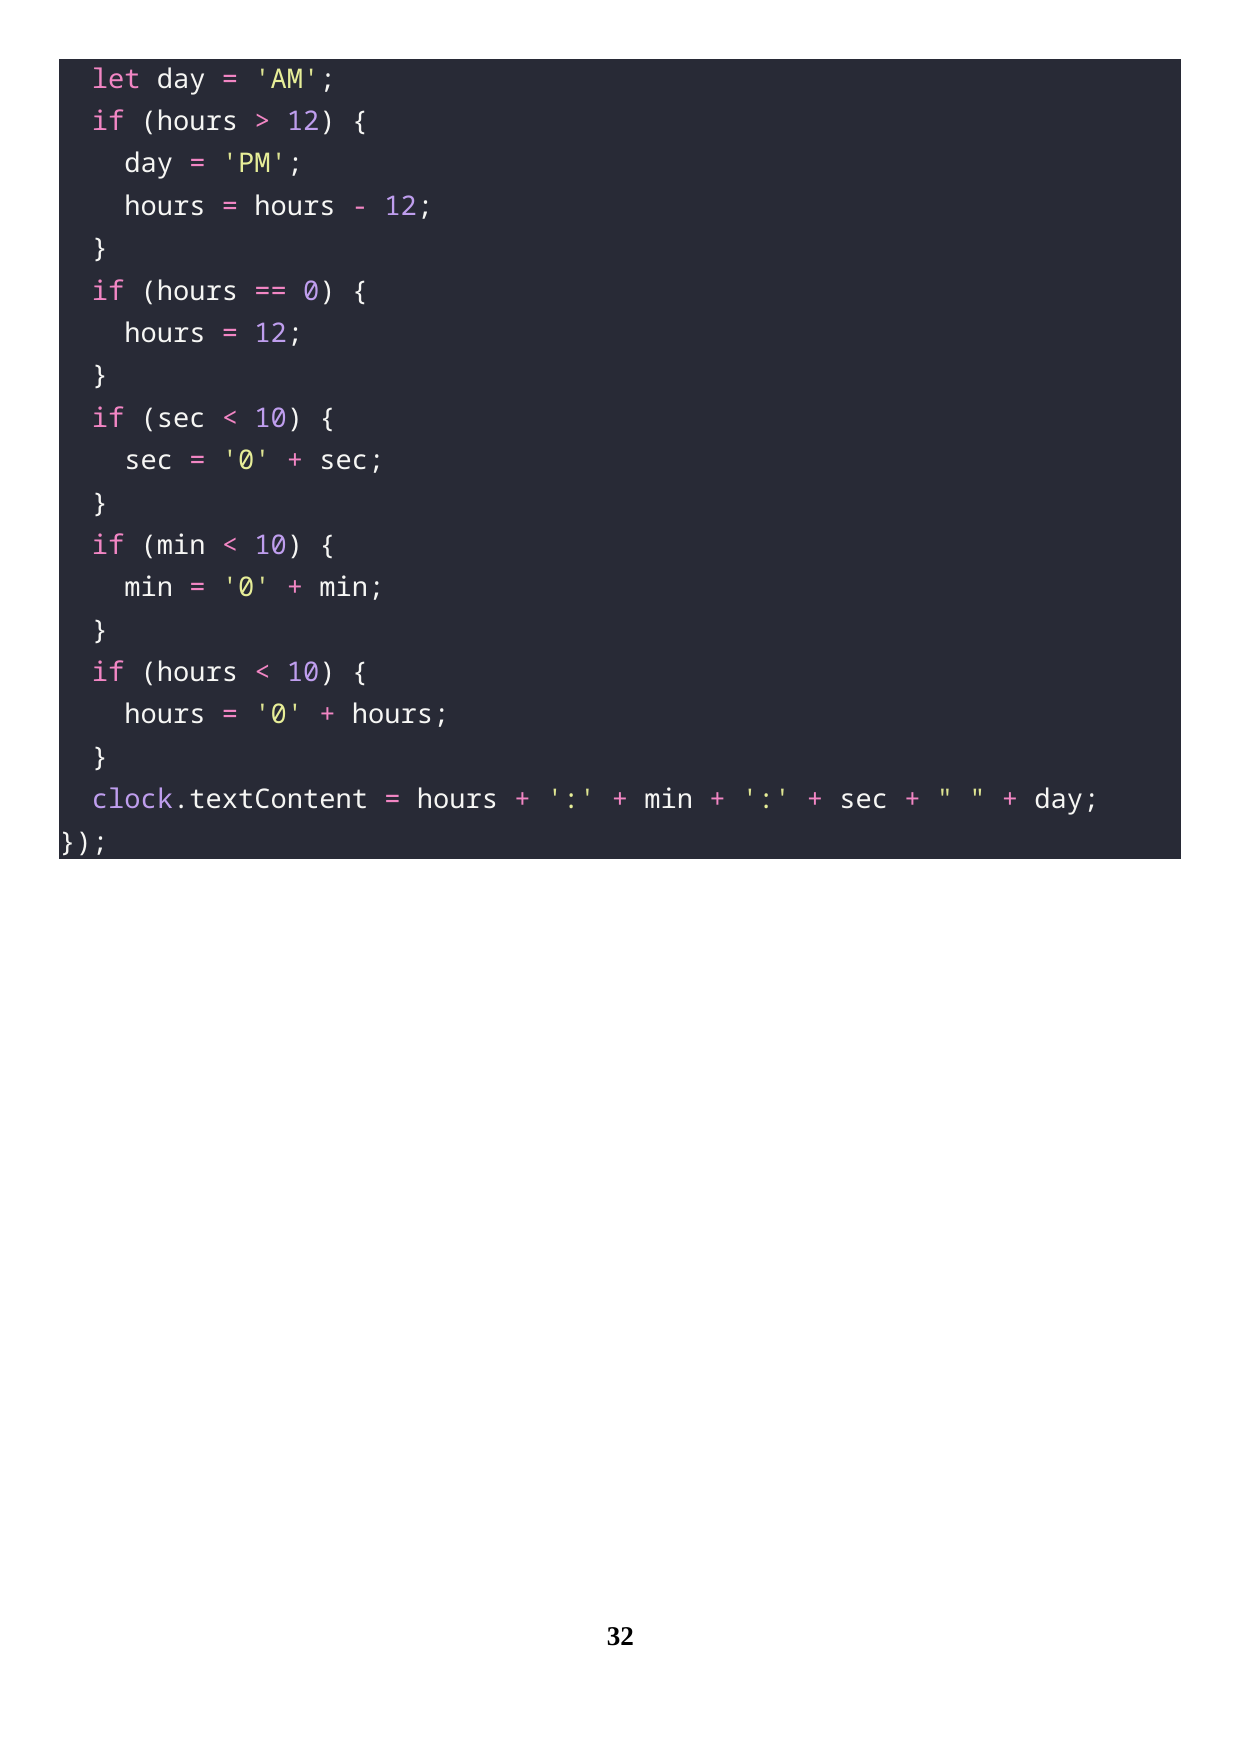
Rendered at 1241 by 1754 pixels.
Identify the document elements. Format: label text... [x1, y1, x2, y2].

text day = 'PM'; [59, 144, 1181, 181]
text } [59, 229, 1181, 266]
text } [59, 483, 1181, 520]
text if (hours == 0) { [59, 271, 1181, 308]
text }); [59, 822, 1181, 859]
text hours = '0' + hours; [59, 695, 1181, 732]
text hours = hours - 12; [59, 186, 1181, 223]
text if (min < 10) { [59, 525, 1181, 562]
text if (hours < 10) { [59, 653, 1181, 689]
text min = '0' + min; [59, 568, 1181, 605]
text sec = '0' + sec; [59, 441, 1181, 477]
text if (hours > 12) { [59, 101, 1181, 138]
text } [59, 737, 1181, 774]
text if (sec < 10) { [59, 398, 1181, 435]
text hours = 12; [59, 313, 1181, 350]
text clock.textContent = hours + ':' + min + ':' + sec + " " + day; [59, 780, 1181, 817]
text } [59, 356, 1181, 393]
text let day = 'AM'; [59, 59, 1181, 96]
text } [59, 610, 1181, 647]
